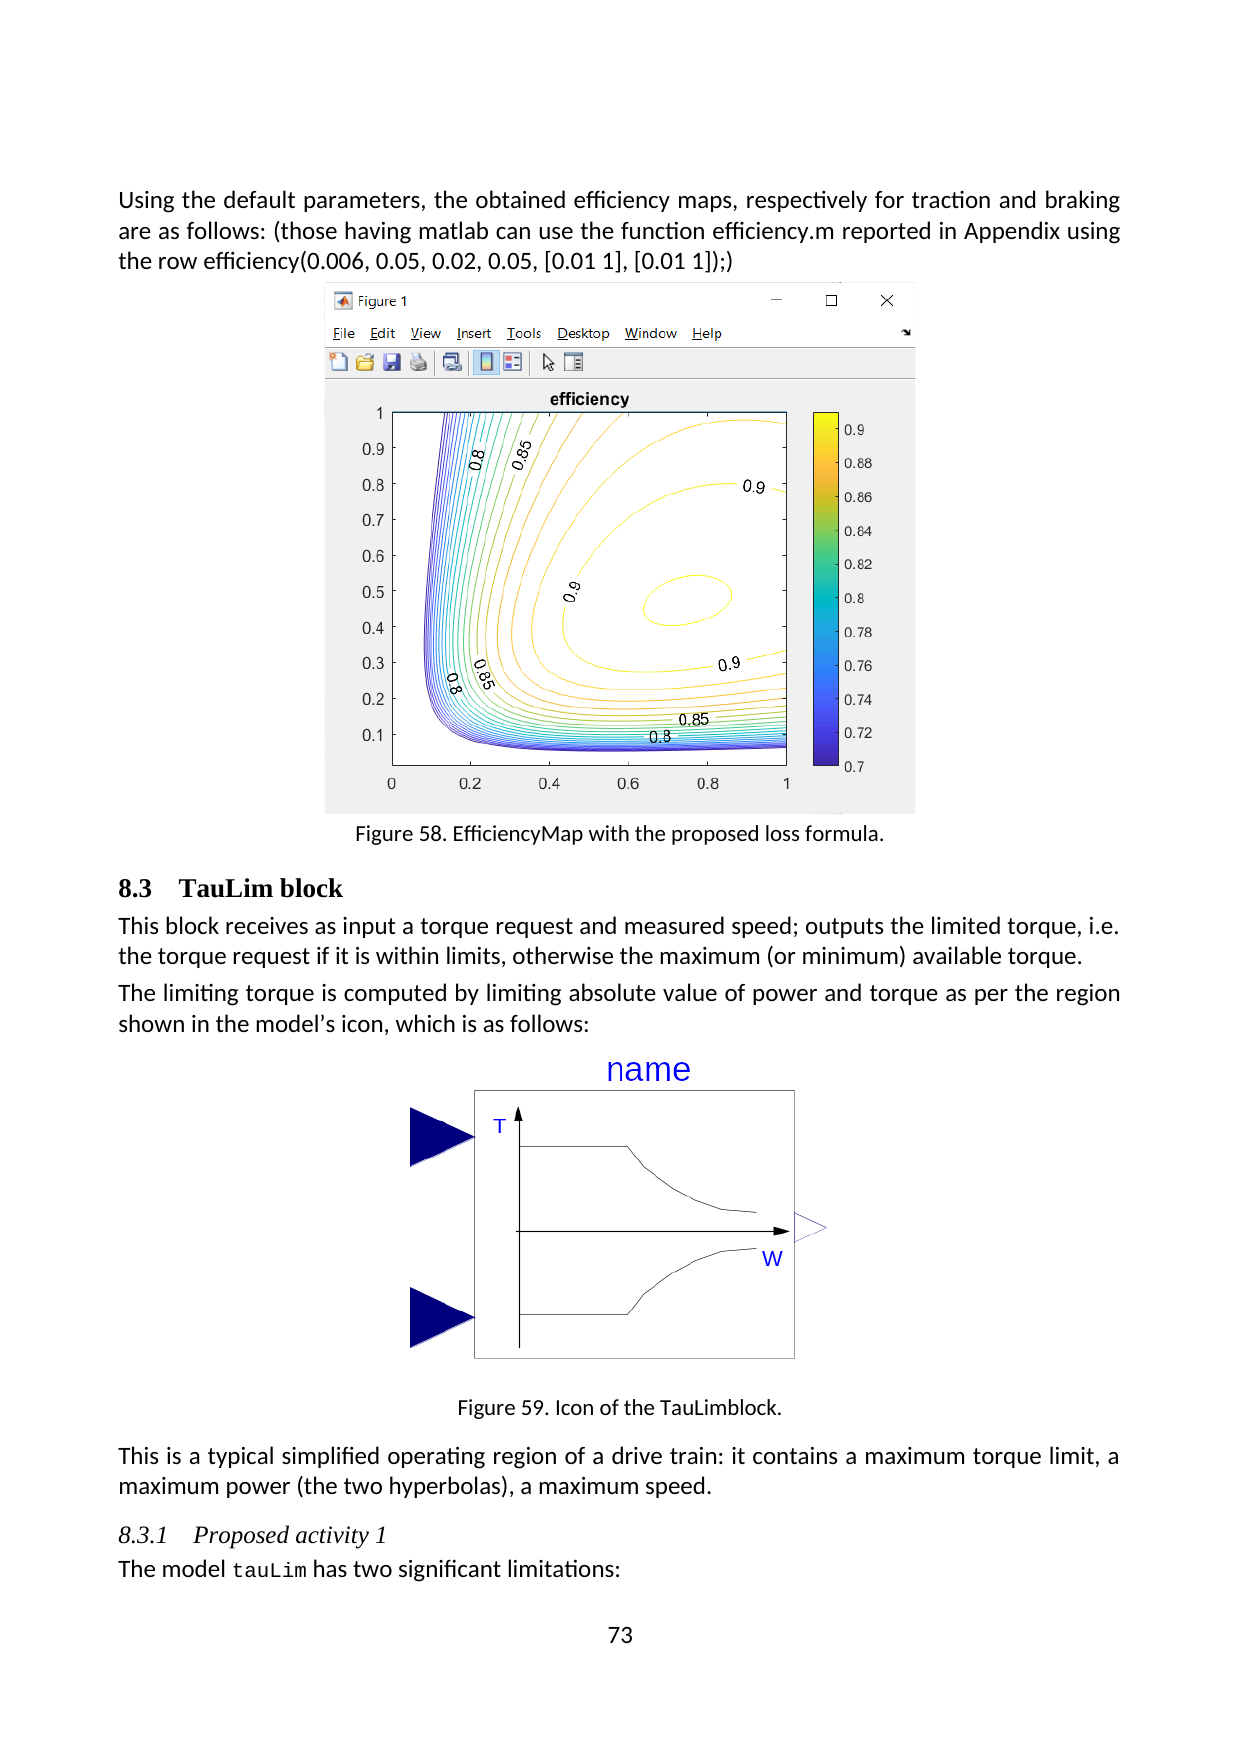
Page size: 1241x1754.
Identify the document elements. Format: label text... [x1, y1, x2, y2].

text Figure 58. EfficiencyMap with the proposed loss formula. [118, 819, 1122, 847]
text Figure 59. Icon of the TauLimblock. [118, 1393, 1122, 1421]
text This is a typical simplified operating region of a drive train: it contains a maximum torque limit, a maximum power (the two hyperbolas), a maximum speed. [118, 1440, 1122, 1501]
subtitle Proposed activity 1 [118, 1520, 1122, 1548]
text The limiting torque is computed by limiting absolute value of power and torque as per the region shown in the model’s icon, which is as follows: [118, 977, 1122, 1038]
text The model tauLim has two significant limitations: [118, 1553, 1122, 1583]
subtitle TauLim block [118, 872, 1122, 904]
picture [324, 282, 916, 814]
text Using the default parameters, the obtained efficiency maps, respectively for traction and braking are as follows: (those having matlab can use the function efficiency.m reported in Appendix using the row efficiency(0.006, 0.05, 0.02, 0.05, [0.01 1], [0.01 1]);) [118, 184, 1122, 276]
text This block receives as input a torque request and measured speed; outputs the limited torque, i.e. the torque request if it is within limits, otherwise the maximum (or minimum) available torque. [118, 910, 1122, 971]
